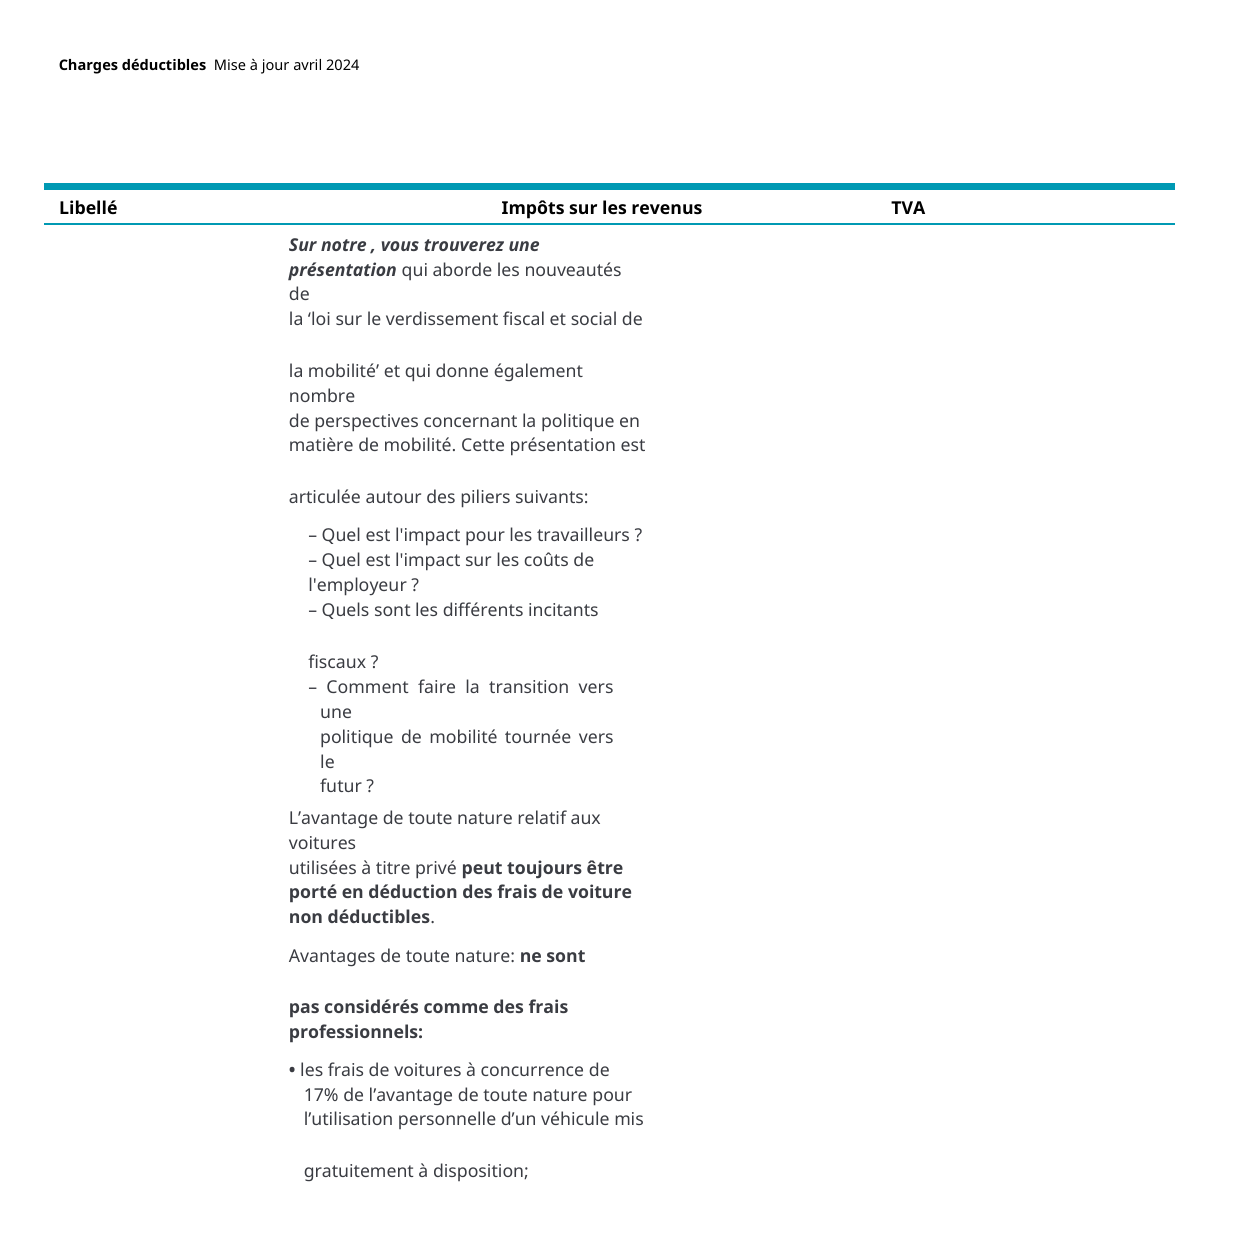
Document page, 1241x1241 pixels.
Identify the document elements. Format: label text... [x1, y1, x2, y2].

text • les frais de voitures à concurrence de 17% de l’avantage de toute nature pour l’utilisation personnelle d’un véhicule mis gratuitement à disposition; [289, 1057, 646, 1183]
table_header TVA [798, 190, 1174, 223]
table_header Impôts sur les revenus [421, 190, 798, 223]
text Charges déductibles Mise à jour avril 2024 [58, 54, 1186, 74]
text – Quel est l'impact sur les coûts de l'employeur ? [308, 548, 601, 597]
text Sur notre , vous trouverez une présentation qui aborde les nouveautés de la ‘loi sur le verdissement fiscal et social de la mobilité’ et qui donne également nombre de perspectives concernant la politique en matière de mobilité. Cette présentation est articulée autour des piliers suivants: [289, 232, 646, 509]
text Avantages de toute nature: ne sont pas considérés comme des frais professionnels: [289, 943, 586, 1043]
text – Comment faire la transition vers une politique de mobilité tournée vers le futur ? [308, 675, 613, 798]
text L’avantage de toute nature relatif aux voitures utilisées à titre privé peut toujours être porté en déduction des frais de voiture non déductibles. [289, 806, 661, 929]
text – Quels sont les différents incitants fiscaux ? [308, 598, 601, 673]
table_header Libellé [44, 190, 421, 223]
text – Quel est l'impact pour les travailleurs ? [308, 523, 1186, 547]
